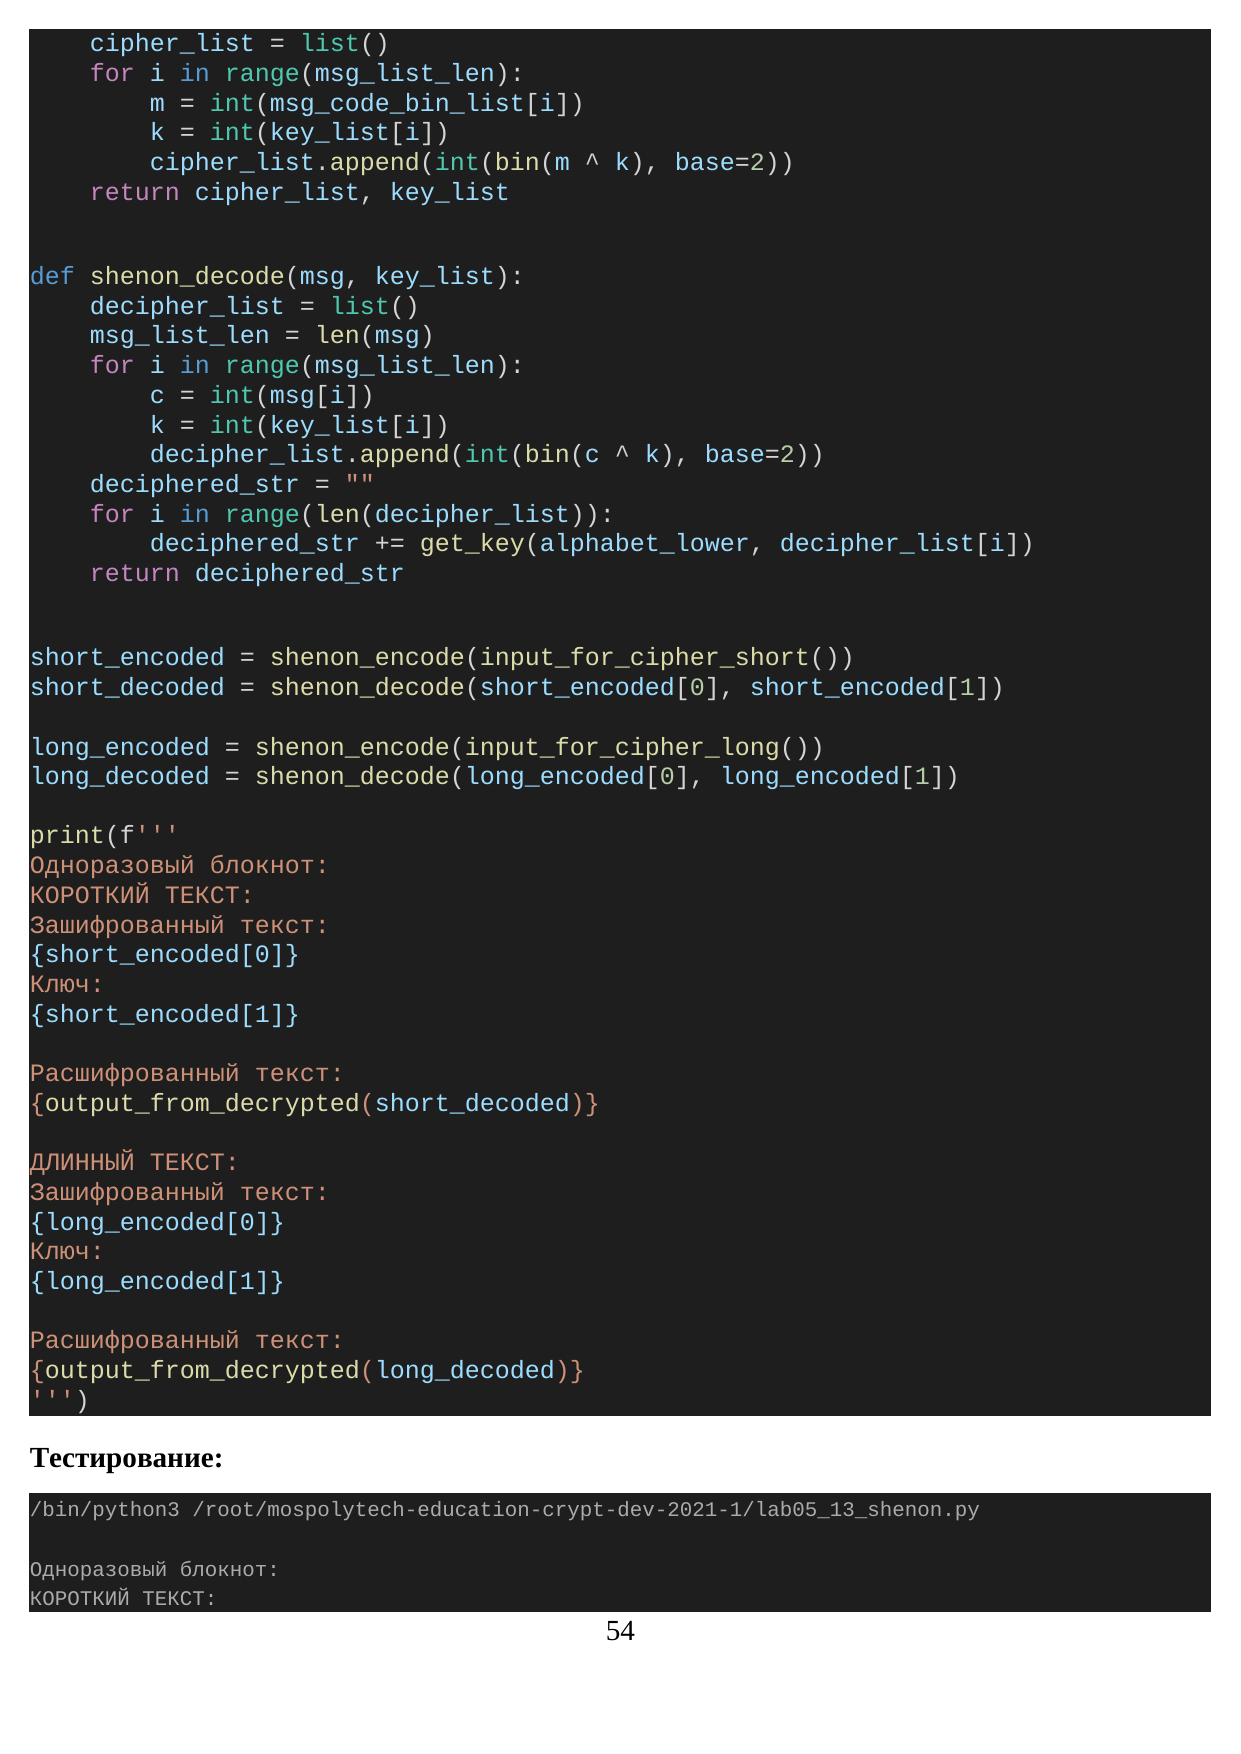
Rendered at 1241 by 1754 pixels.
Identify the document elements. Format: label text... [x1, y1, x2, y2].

text {output_from_decrypted(short_decoded)} [29, 1089, 1211, 1119]
text Одноразовый блокнот: [29, 851, 1211, 881]
text КОРОТКИЙ ТЕКСТ: [29, 1582, 1211, 1612]
text ДЛИННЫЙ ТЕКСТ: [29, 1148, 1211, 1178]
text {output_from_decrypted(long_decoded)} [29, 1356, 1211, 1386]
text ''') [29, 1386, 1211, 1416]
text КОРОТКИЙ ТЕКСТ: [29, 881, 1211, 911]
text Зашифрованный текст: [29, 911, 1211, 941]
text Одноразовый блокнот: [29, 1553, 1211, 1582]
text m = int(msg_code_bin_list[i]) [29, 89, 1211, 119]
text print(f''' [29, 822, 1211, 851]
text {short_encoded[0]} [29, 941, 1211, 970]
text Расшифрованный текст: [29, 1326, 1211, 1356]
text {short_encoded[1]} [29, 1000, 1211, 1029]
text for i in range(len(decipher_list)): [29, 500, 1211, 529]
text short_decoded = shenon_decode(short_encoded[0], short_encoded[1]) [29, 673, 1211, 703]
text Расшифрованный текст: [29, 1059, 1211, 1089]
text Зашифрованный текст: [29, 1178, 1211, 1208]
text for i in range(msg_list_len): [29, 59, 1211, 89]
text for i in range(msg_list_len): [29, 351, 1211, 381]
text Ключ: [29, 1237, 1211, 1267]
text decipher_list.append(int(bin(c ^ k), base=2)) [29, 441, 1211, 470]
text return cipher_list, key_list [29, 178, 1211, 208]
text msg_list_len = len(msg) [29, 322, 1211, 351]
text {long_encoded[1]} [29, 1267, 1211, 1297]
text cipher_list = list() [29, 29, 1211, 59]
text decipher_list = list() [29, 292, 1211, 322]
text Тестирование: [29, 1441, 1211, 1474]
text short_encoded = shenon_encode(input_for_cipher_short()) [29, 644, 1211, 673]
text k = int(key_list[i]) [29, 411, 1211, 441]
text deciphered_str = "" [29, 470, 1211, 500]
text /bin/python3 /root/mospolytech-education-crypt-dev-2021-1/lab05_13_shenon.py [29, 1493, 1211, 1523]
text Ключ: [29, 970, 1211, 1000]
text cipher_list.append(int(bin(m ^ k), base=2)) [29, 148, 1211, 178]
text deciphered_str += get_key(alphabet_lower, decipher_list[i]) [29, 529, 1211, 559]
text k = int(key_list[i]) [29, 119, 1211, 148]
text {long_encoded[0]} [29, 1208, 1211, 1237]
text def shenon_decode(msg, key_list): [29, 262, 1211, 292]
text return deciphered_str [29, 559, 1211, 589]
text c = int(msg[i]) [29, 381, 1211, 411]
text long_decoded = shenon_decode(long_encoded[0], long_encoded[1]) [29, 762, 1211, 792]
text long_encoded = shenon_encode(input_for_cipher_long()) [29, 733, 1211, 762]
